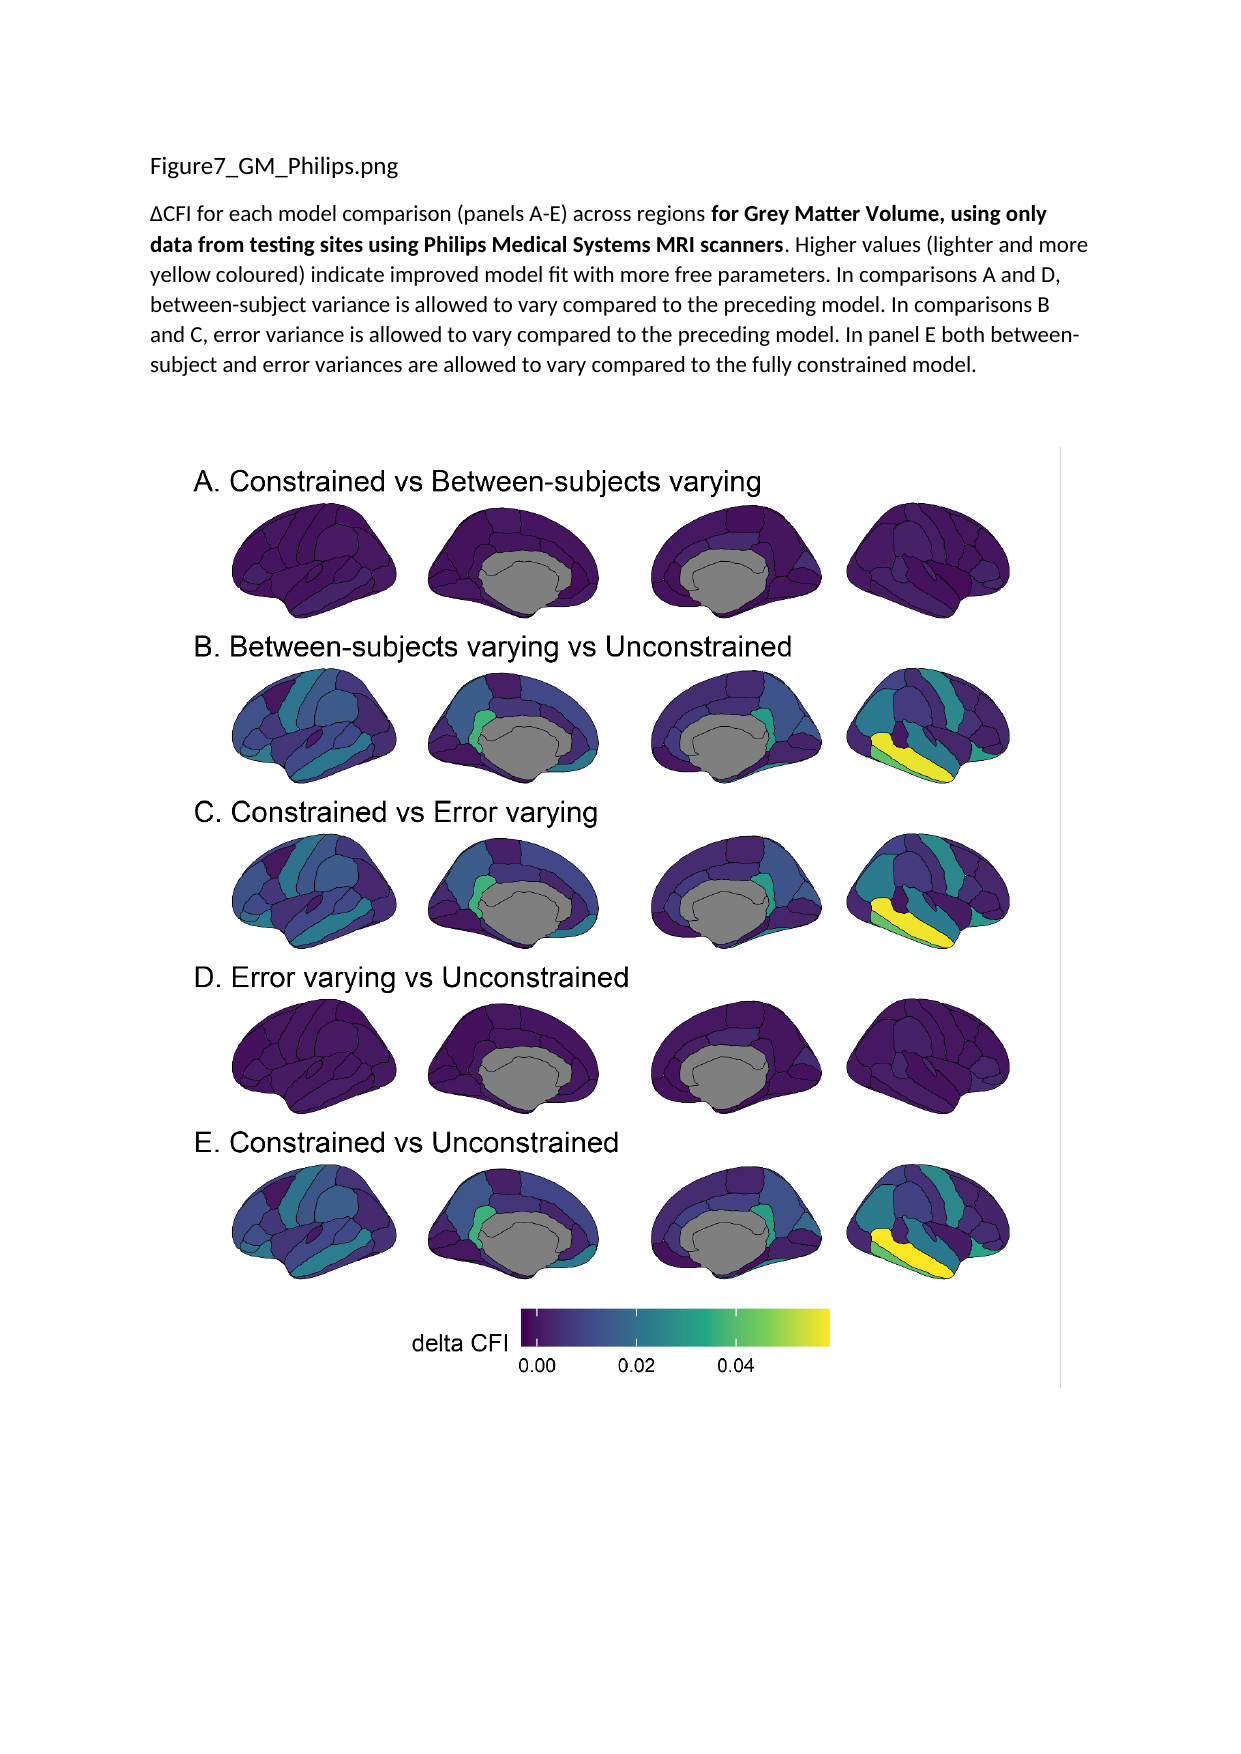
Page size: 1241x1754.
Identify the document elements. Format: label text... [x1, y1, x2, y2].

text Figure7_GM_Philips.png [150, 150, 1090, 181]
text ΔCFI for each model comparison (panels A-E) across regions for Grey Matter Volume, using only data from testing sites using Philips Medical Systems MRI scanners. Higher values (lighter and more yellow coloured) indicate improved model fit with more free parameters. In comparisons A and D, between-subject variance is allowed to vary compared to the preceding model. In comparisons B and C, error variance is allowed to vary compared to the preceding model. In panel E both between-subject and error variances are allowed to vary compared to the fully constrained model. [150, 199, 1090, 379]
picture [150, 447, 1091, 1388]
